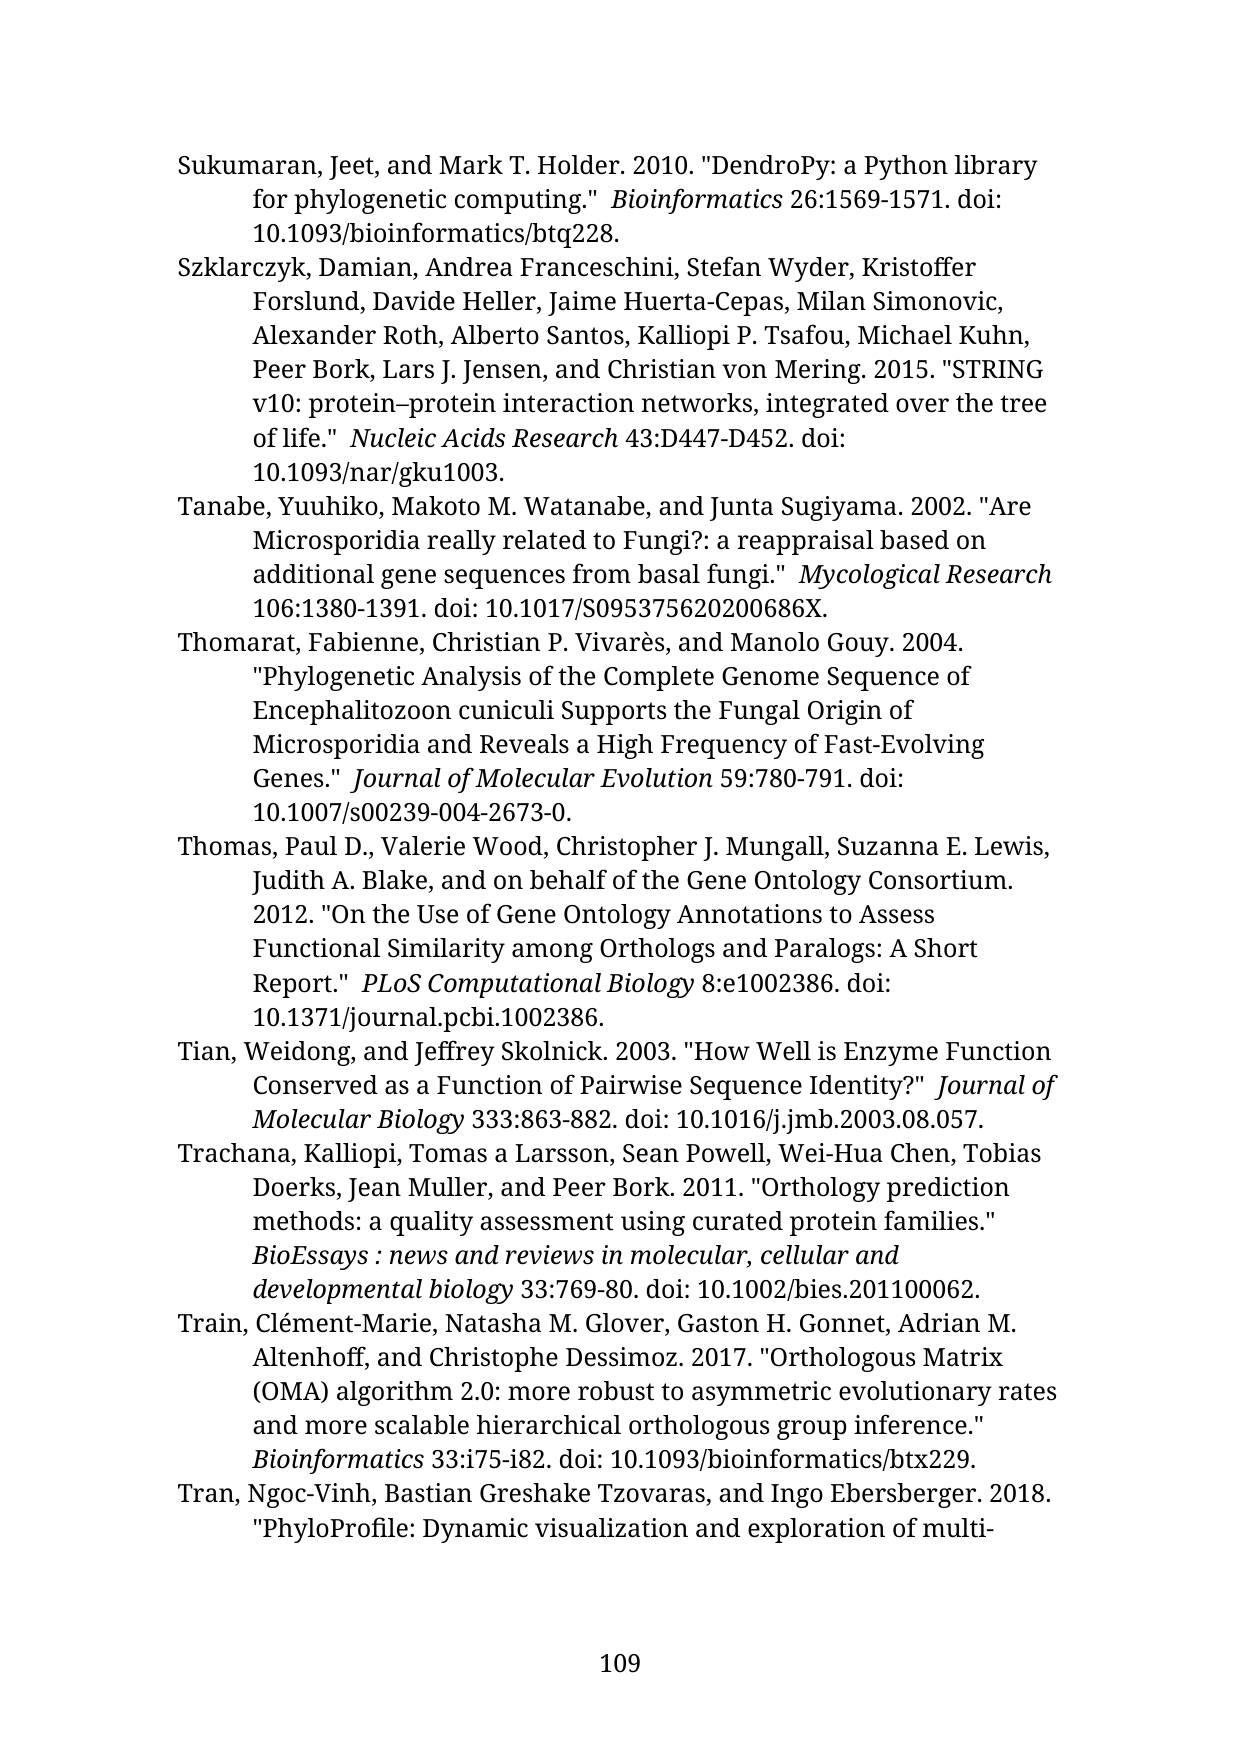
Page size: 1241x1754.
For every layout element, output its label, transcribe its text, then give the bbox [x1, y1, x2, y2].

text Tanabe, Yuuhiko, Makoto M. Watanabe, and Junta Sugiyama. 2002. "Are Microsporidia really related to Fungi?: a reappraisal based on additional gene sequences from basal fungi." Mycological Research 106:1380-1391. doi: 10.1017/S095375620200686X. [177, 488, 1063, 624]
text Thomas, Paul D., Valerie Wood, Christopher J. Mungall, Suzanna E. Lewis, Judith A. Blake, and on behalf of the Gene Ontology Consortium. 2012. "On the Use of Gene Ontology Annotations to Assess Functional Similarity among Orthologs and Paralogs: A Short Report." PLoS Computational Biology 8:e1002386. doi: 10.1371/journal.pcbi.1002386. [177, 829, 1063, 1033]
text Sukumaran, Jeet, and Mark T. Holder. 2010. "DendroPy: a Python library for phylogenetic computing." Bioinformatics 26:1569-1571. doi: 10.1093/bioinformatics/btq228. [177, 148, 1063, 250]
text Trachana, Kalliopi, Tomas a Larsson, Sean Powell, Wei-Hua Chen, Tobias Doerks, Jean Muller, and Peer Bork. 2011. "Orthology prediction methods: a quality assessment using curated protein families." BioEssays : news and reviews in molecular, cellular and developmental biology 33:769-80. doi: 10.1002/bies.201100062. [177, 1136, 1063, 1306]
text Thomarat, Fabienne, Christian P. Vivarès, and Manolo Gouy. 2004. "Phylogenetic Analysis of the Complete Genome Sequence of Encephalitozoon cuniculi Supports the Fungal Origin of Microsporidia and Reveals a High Frequency of Fast-Evolving Genes." Journal of Molecular Evolution 59:780-791. doi: 10.1007/s00239-004-2673-0. [177, 624, 1063, 829]
text Szklarczyk, Damian, Andrea Franceschini, Stefan Wyder, Kristoffer Forslund, Davide Heller, Jaime Huerta-Cepas, Milan Simonovic, Alexander Roth, Alberto Santos, Kalliopi P. Tsafou, Michael Kuhn, Peer Bork, Lars J. Jensen, and Christian von Mering. 2015. "STRING v10: protein–protein interaction networks, integrated over the tree of life." Nucleic Acids Research 43:D447-D452. doi: 10.1093/nar/gku1003. [177, 250, 1063, 488]
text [177, 1476, 1063, 1544]
text Train, Clément-Marie, Natasha M. Glover, Gaston H. Gonnet, Adrian M. Altenhoff, and Christophe Dessimoz. 2017. "Orthologous Matrix (OMA) algorithm 2.0: more robust to asymmetric evolutionary rates and more scalable hierarchical orthologous group inference." Bioinformatics 33:i75-i82. doi: 10.1093/bioinformatics/btx229. [177, 1306, 1063, 1476]
text Tian, Weidong, and Jeffrey Skolnick. 2003. "How Well is Enzyme Function Conserved as a Function of Pairwise Sequence Identity?" Journal of Molecular Biology 333:863-882. doi: 10.1016/j.jmb.2003.08.057. [177, 1033, 1063, 1136]
